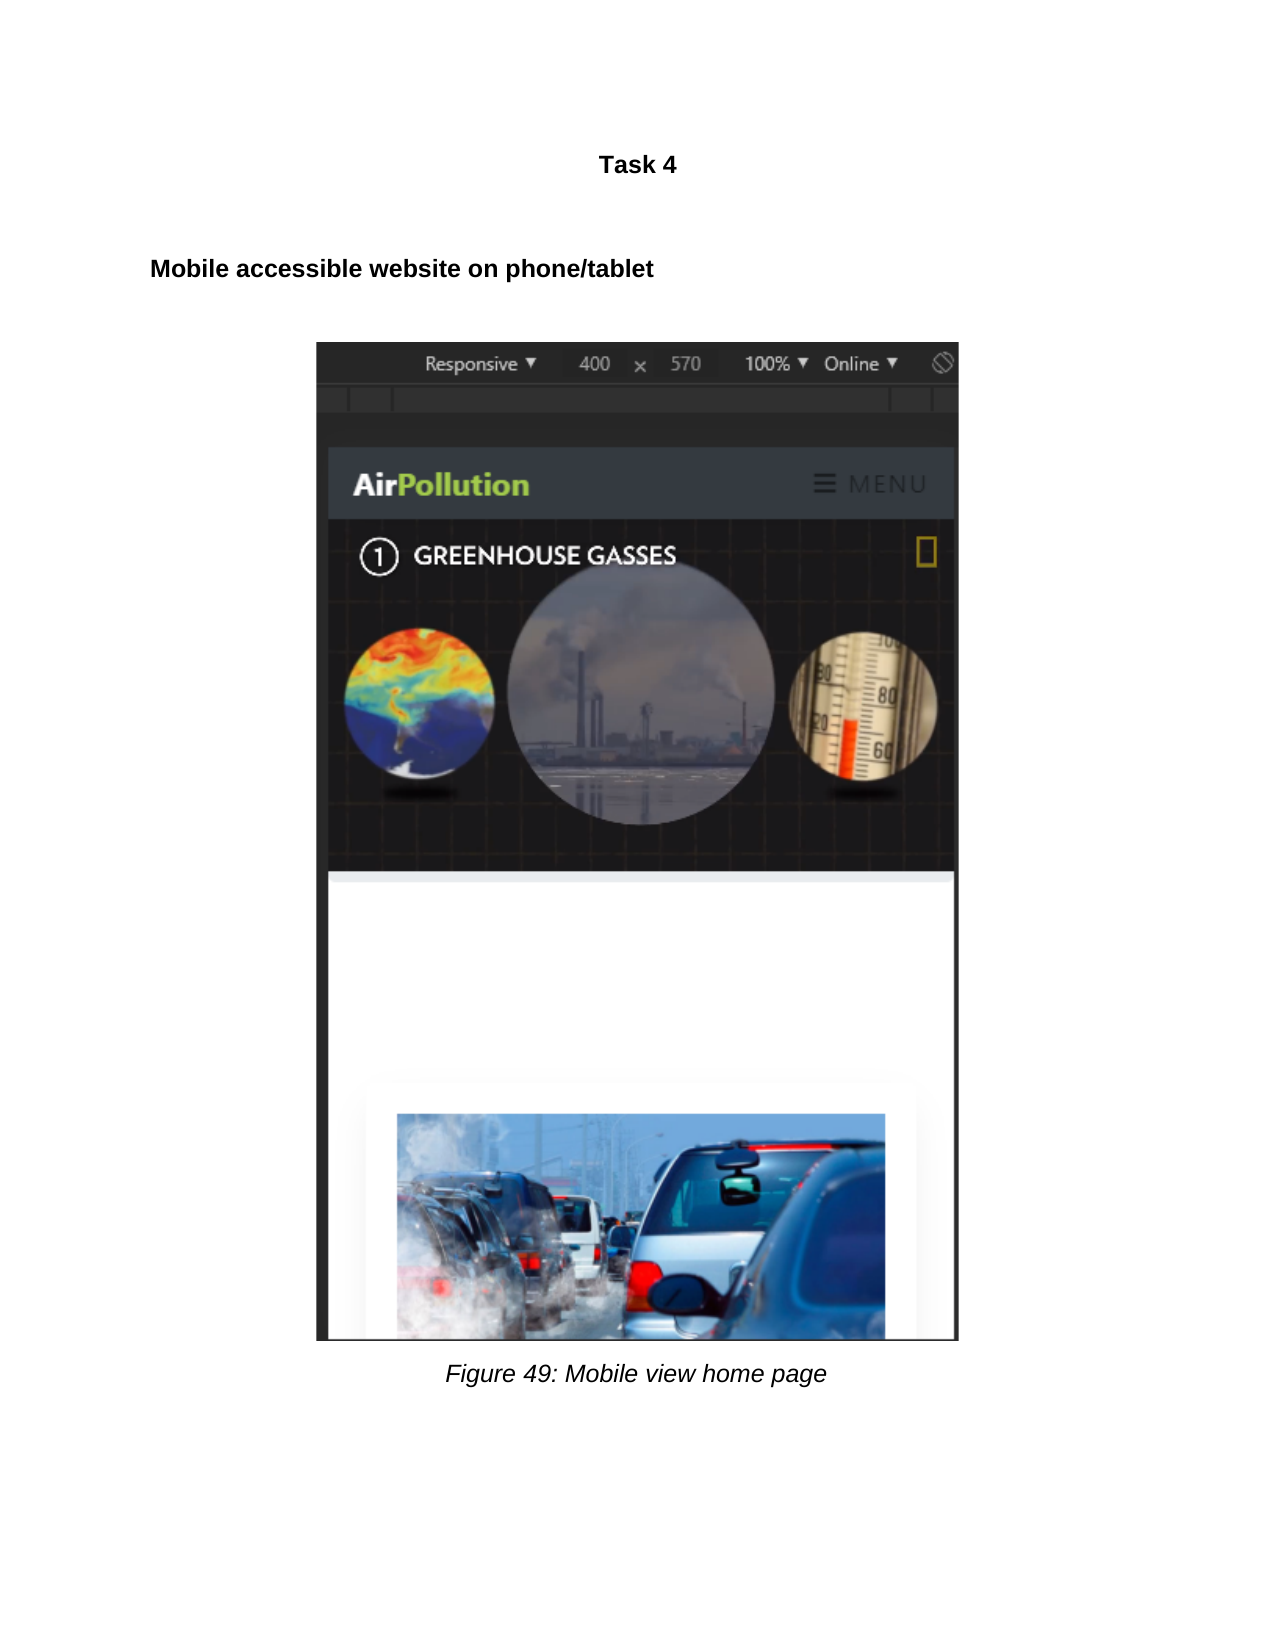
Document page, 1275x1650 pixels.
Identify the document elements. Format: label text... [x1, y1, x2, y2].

subtitle Mobile accessible website on phone/tablet [150, 254, 1125, 283]
text Figure 49: Mobile view home page [150, 1359, 1125, 1388]
picture [316, 342, 959, 1341]
subtitle Task 4 [150, 150, 1125, 179]
